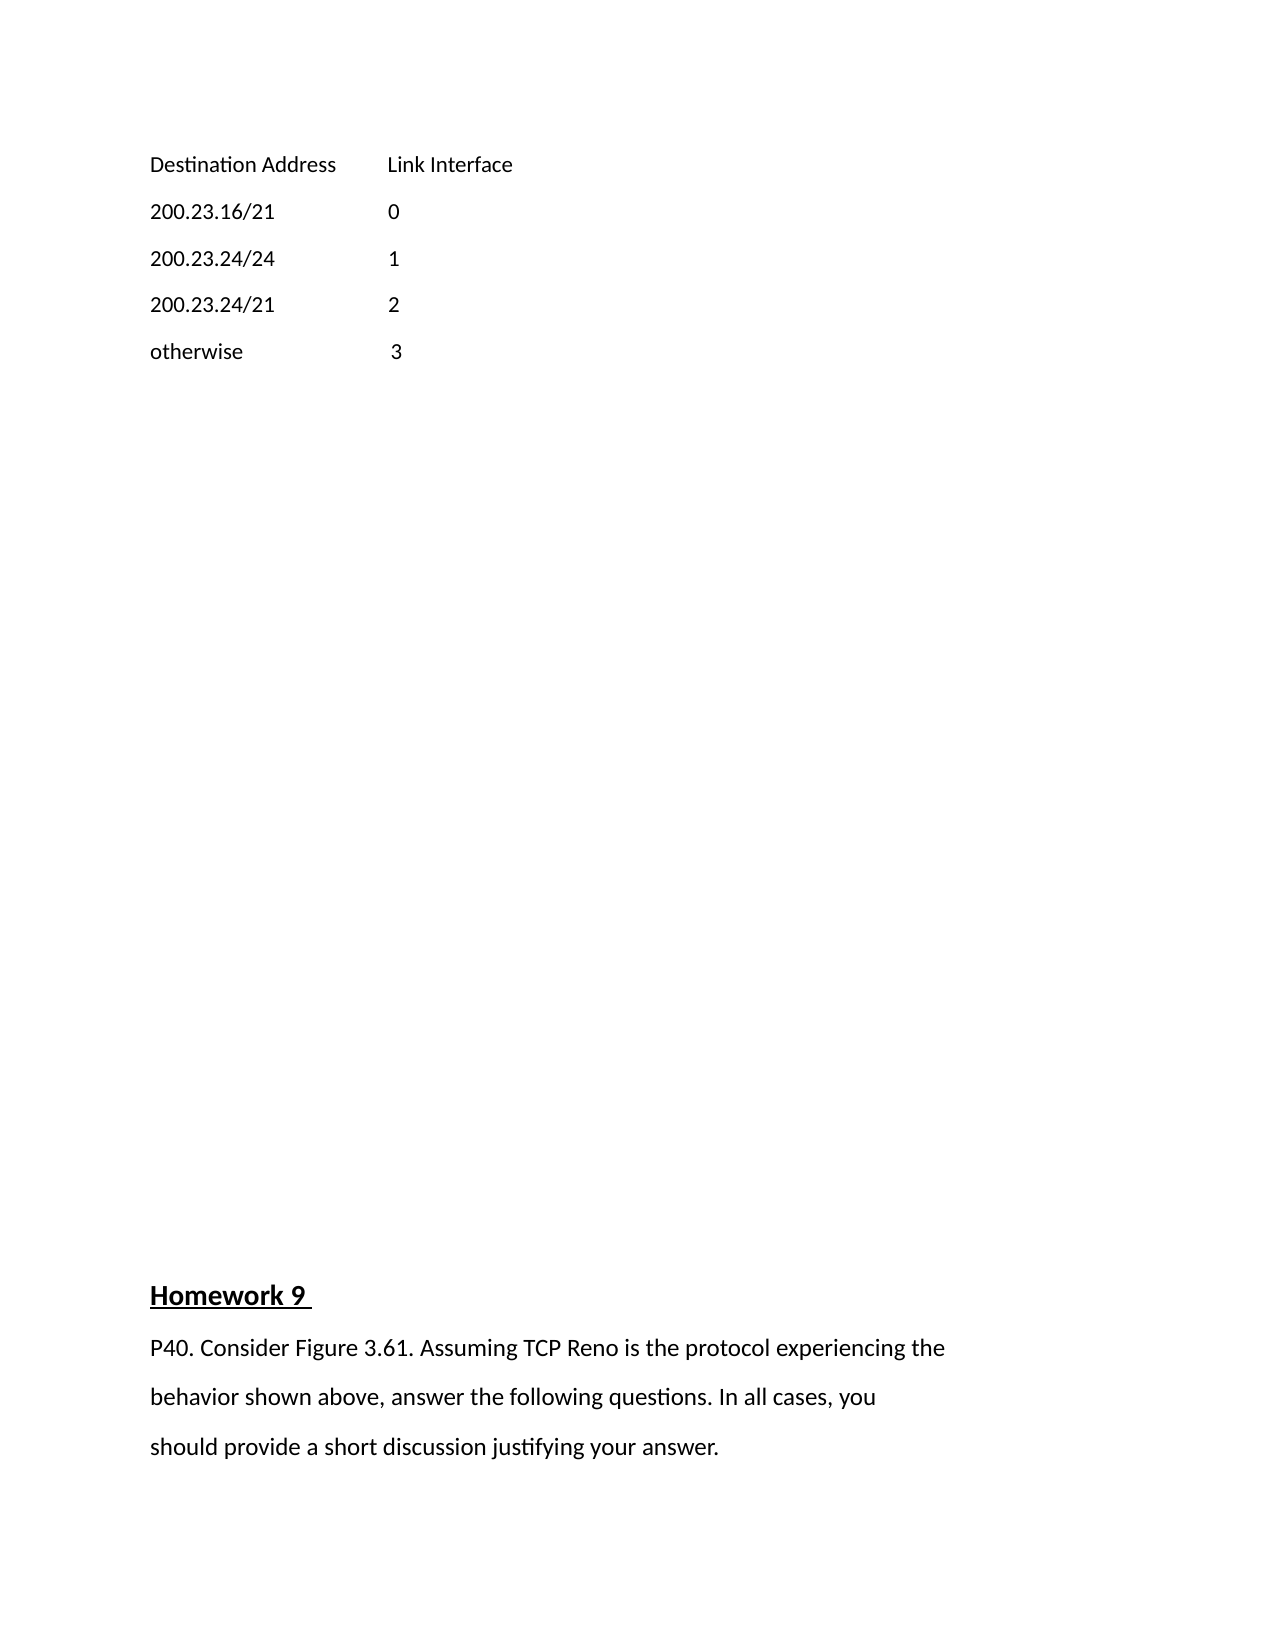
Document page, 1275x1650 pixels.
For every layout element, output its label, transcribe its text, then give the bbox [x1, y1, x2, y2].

text 200.23.24/24 1 [150, 244, 1125, 272]
text Destination Address Link Interface [150, 150, 1125, 178]
text 200.23.24/21 2 [150, 291, 1125, 319]
text 200.23.16/21 0 [150, 197, 1125, 225]
text Homework 9 [150, 1277, 1125, 1312]
text should provide a short discussion justifying your answer. [150, 1431, 1125, 1462]
text behavior shown above, answer the following questions. In all cases, you [150, 1382, 1125, 1412]
text P40. Consider Figure 3.61. Assuming TCP Reno is the protocol experiencing the [150, 1332, 1125, 1362]
text otherwise 3 [150, 337, 1125, 366]
